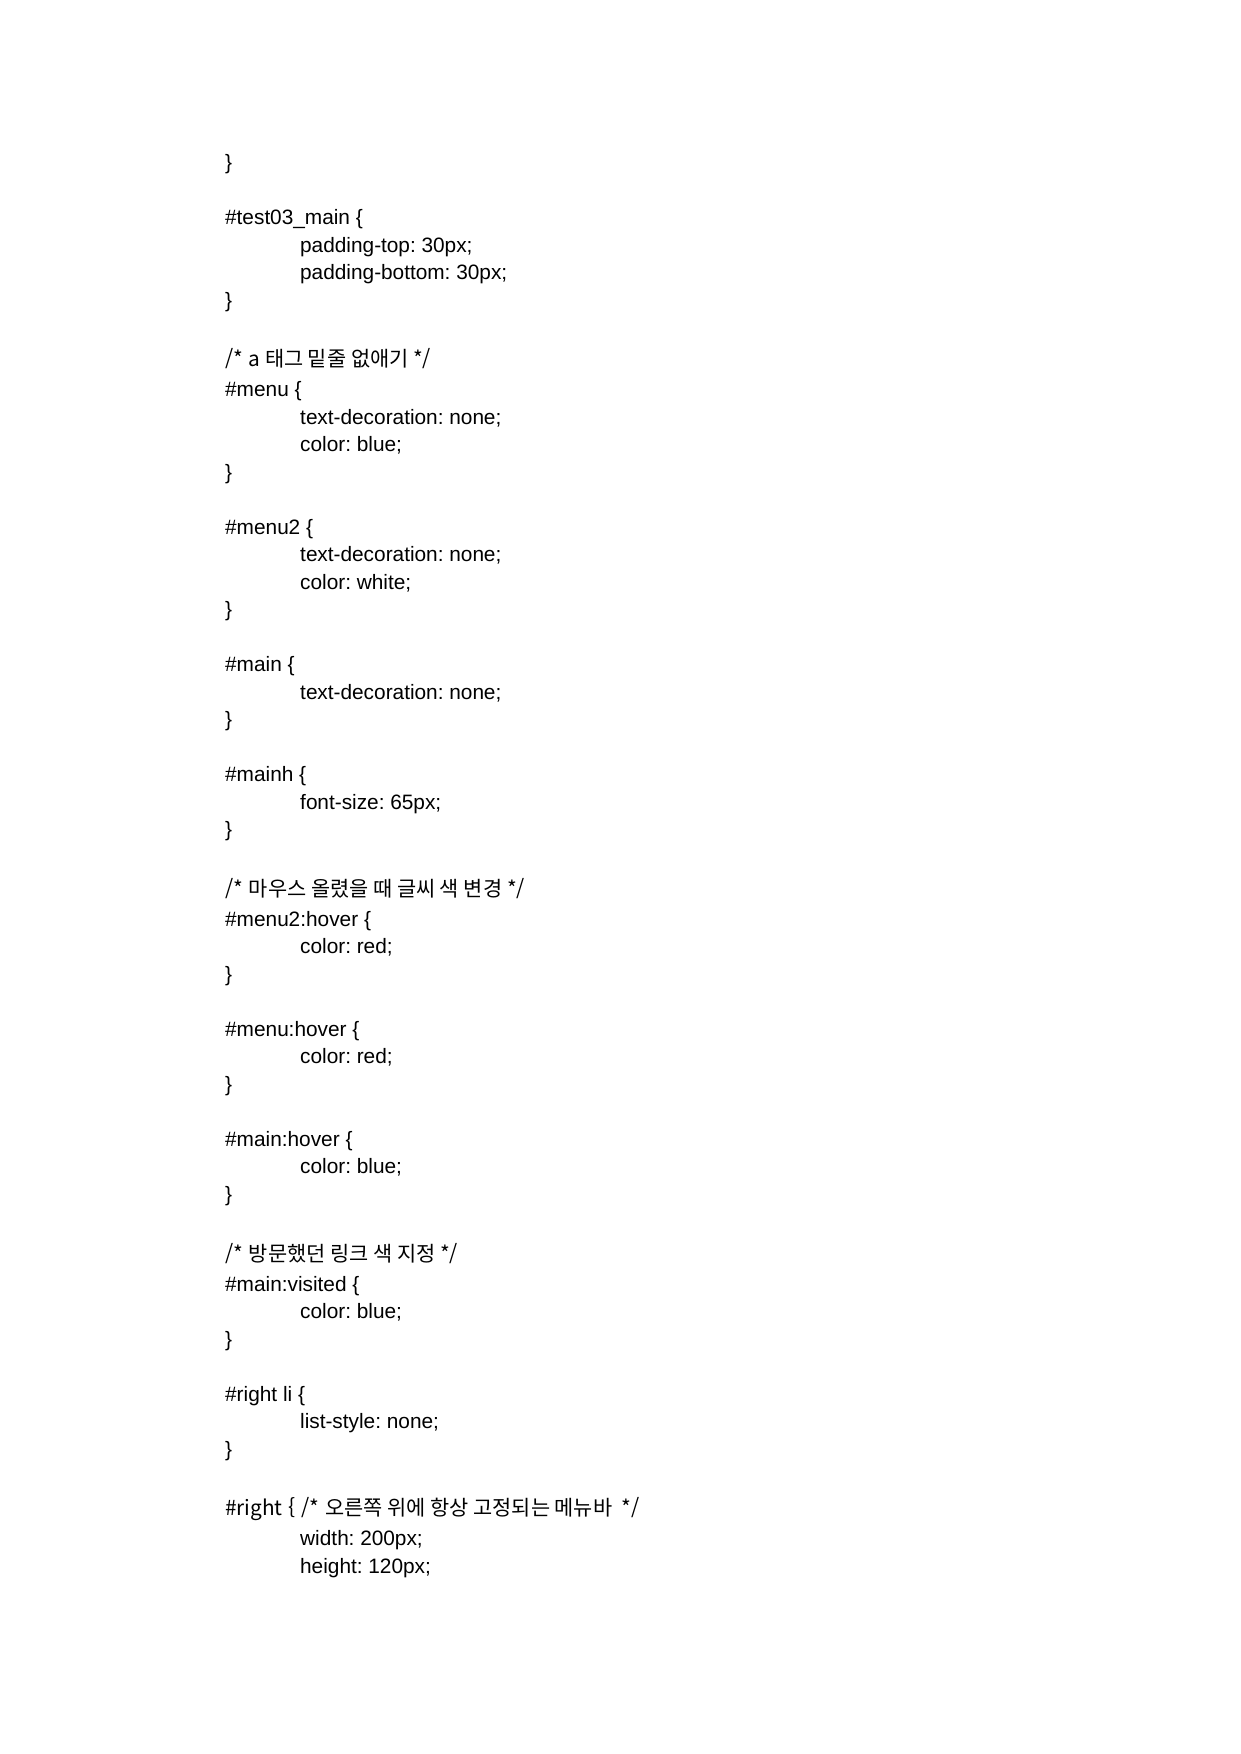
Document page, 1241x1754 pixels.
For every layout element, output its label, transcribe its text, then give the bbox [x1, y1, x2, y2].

text } [225, 817, 1090, 841]
text /* a태그 밑줄 없애기 */ [225, 342, 1090, 373]
text #menu:hover { [225, 1017, 1090, 1041]
text } [225, 707, 1090, 731]
text #main:visited { [225, 1272, 1090, 1296]
text } [225, 962, 1090, 986]
text } [225, 1182, 1090, 1206]
text #test03_main { [225, 205, 1090, 229]
text } [225, 460, 1090, 484]
text #right li { [225, 1382, 1090, 1406]
text } [225, 1327, 1090, 1351]
text color: red; [225, 1044, 1090, 1068]
text width: 200px; [225, 1526, 1090, 1550]
text text-decoration: none; [225, 542, 1090, 566]
text text-decoration: none; [225, 405, 1090, 429]
text } [225, 287, 1090, 311]
text #main { [225, 652, 1090, 676]
text padding-bottom: 30px; [225, 260, 1090, 284]
text } [225, 1437, 1090, 1461]
text font-size: 65px; [225, 790, 1090, 814]
text list-style: none; [225, 1409, 1090, 1433]
text padding-top: 30px; [225, 232, 1090, 256]
text #main:hover { [225, 1127, 1090, 1151]
text #right { /* 오른쪽 위에 항상 고정되는 메뉴바 */ [225, 1492, 1090, 1522]
text #menu { [225, 377, 1090, 401]
text /* 방문했던 링크 색 지정 */ [225, 1237, 1090, 1267]
text #mainh { [225, 762, 1090, 786]
text color: red; [225, 934, 1090, 958]
text color: blue; [225, 432, 1090, 456]
text text-decoration: none; [225, 680, 1090, 704]
text color: blue; [225, 1299, 1090, 1323]
text height: 120px; [225, 1554, 1090, 1578]
text } [225, 597, 1090, 621]
text } [225, 150, 1090, 174]
text } [225, 1072, 1090, 1096]
text #menu2:hover { [225, 907, 1090, 931]
text /* 마우스 올렸을 때 글씨 색 변경 */ [225, 872, 1090, 902]
text color: blue; [225, 1154, 1090, 1178]
text color: white; [225, 570, 1090, 594]
text #menu2 { [225, 515, 1090, 539]
